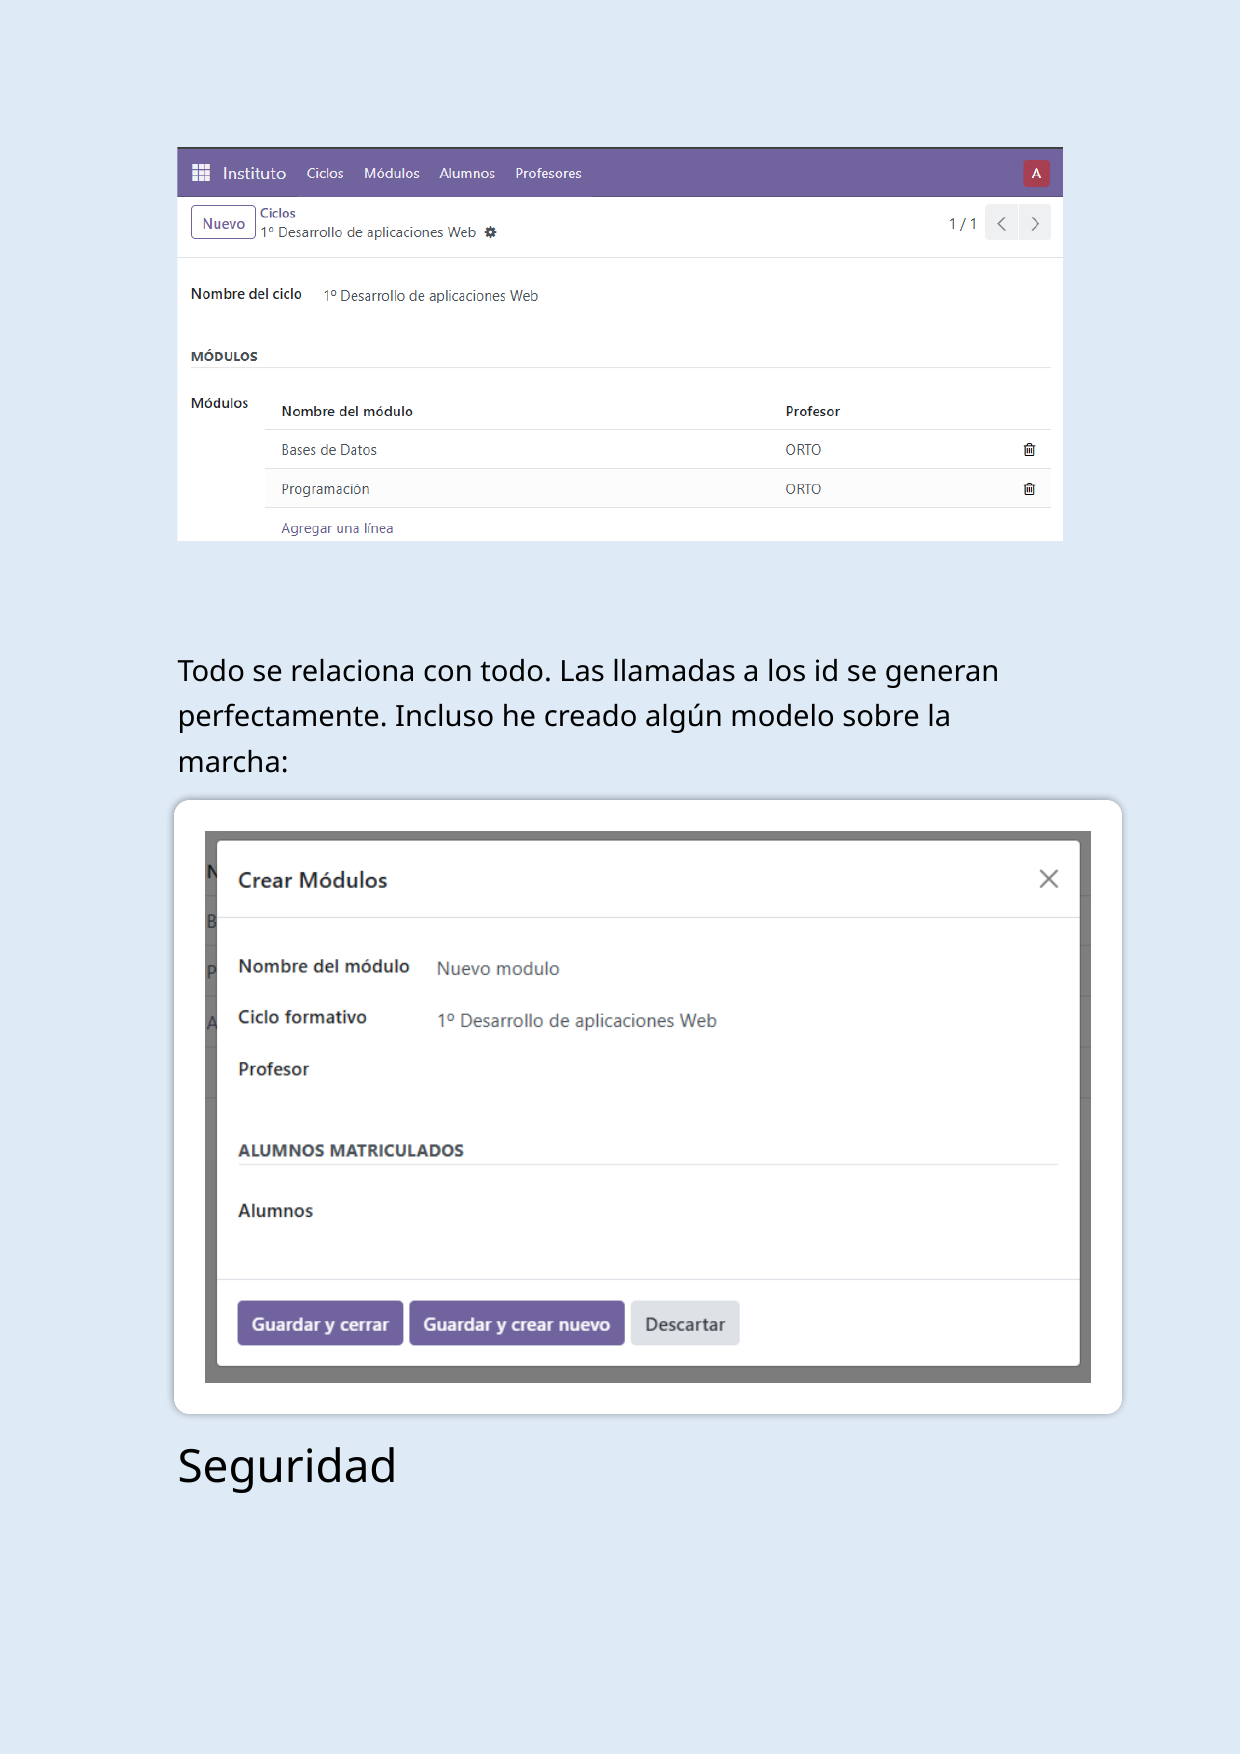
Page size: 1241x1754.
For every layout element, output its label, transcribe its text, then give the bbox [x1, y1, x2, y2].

picture [177, 147, 1063, 541]
text Todo se relaciona con todo. Las llamadas a los id se generan perfectamente. Incluso he creado algún modelo sobre la marcha: [177, 650, 1063, 781]
text Seguridad [177, 1434, 1063, 1496]
picture [205, 831, 1091, 1383]
